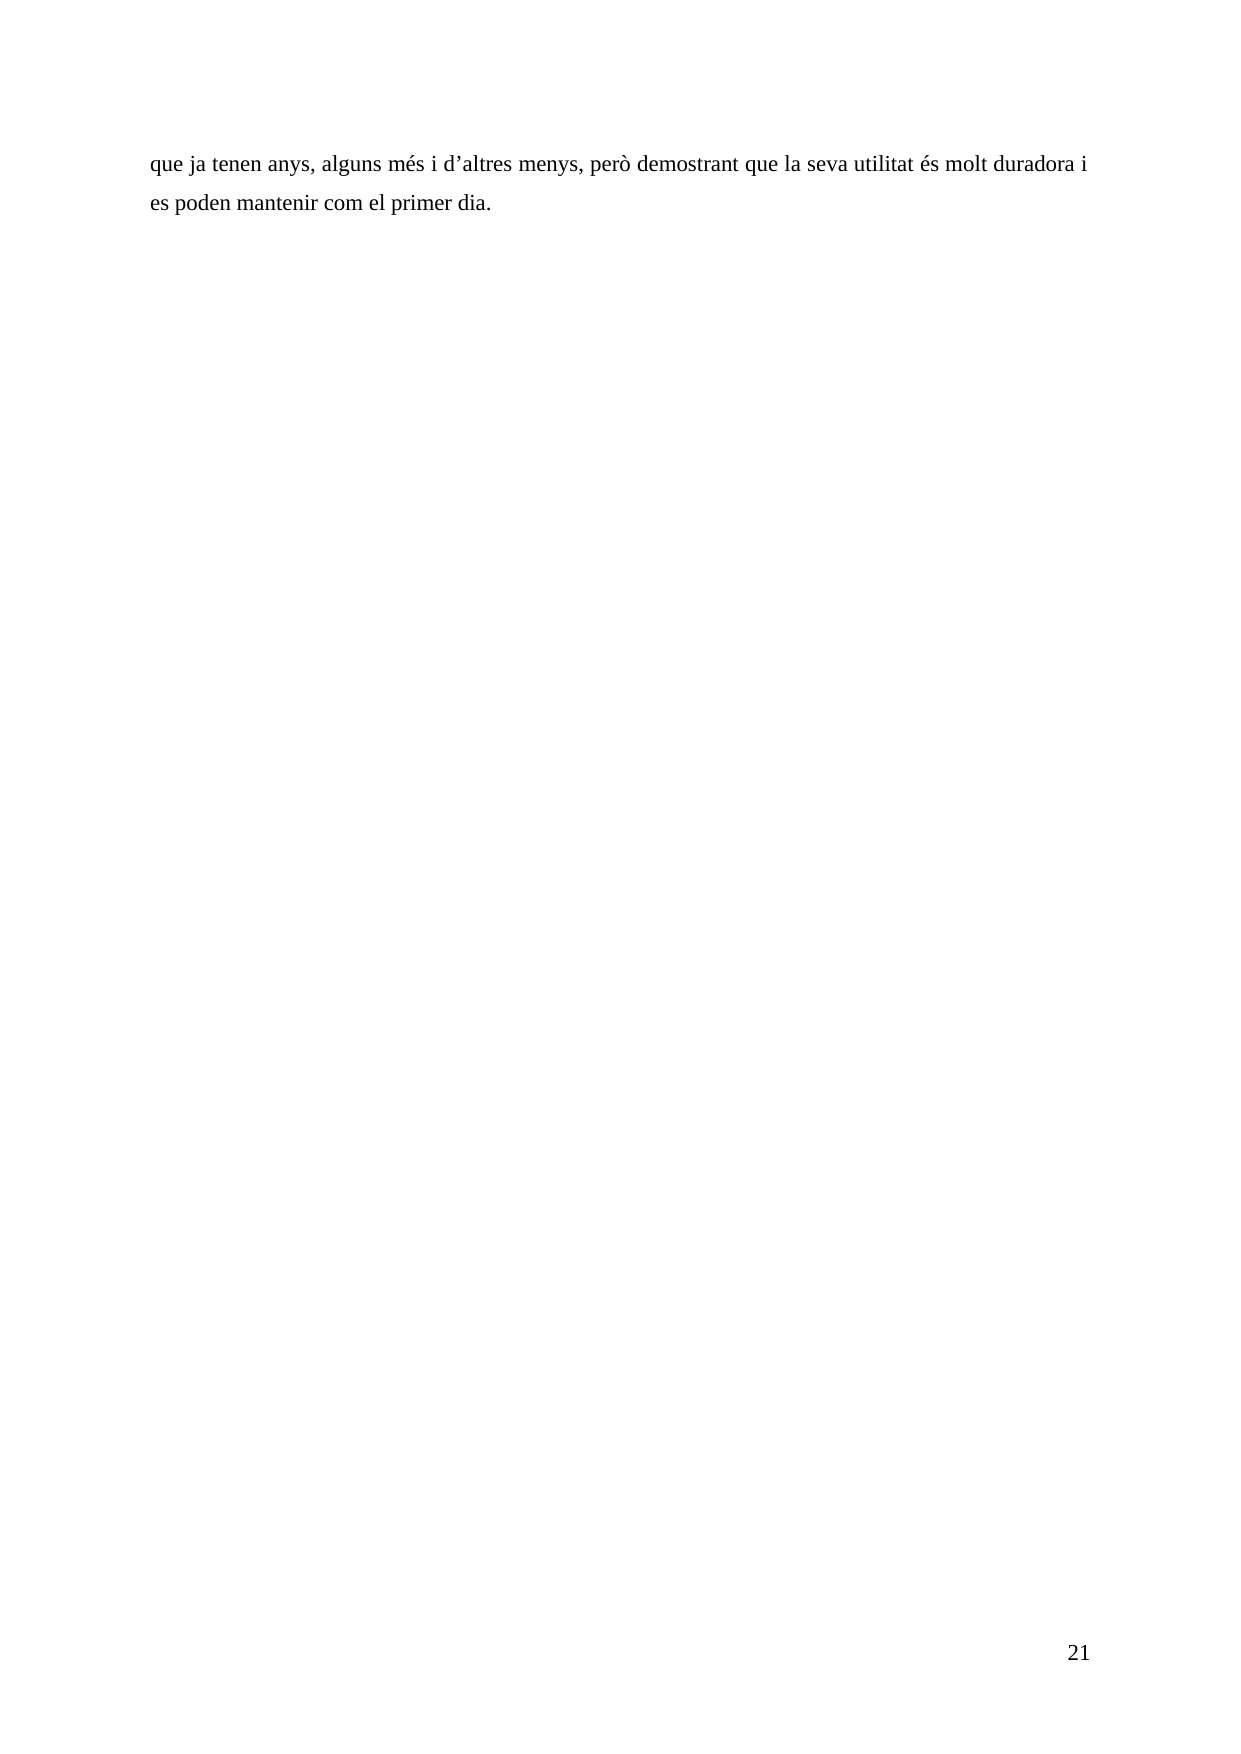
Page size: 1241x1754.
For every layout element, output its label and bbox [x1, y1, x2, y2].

text [150, 150, 1090, 216]
